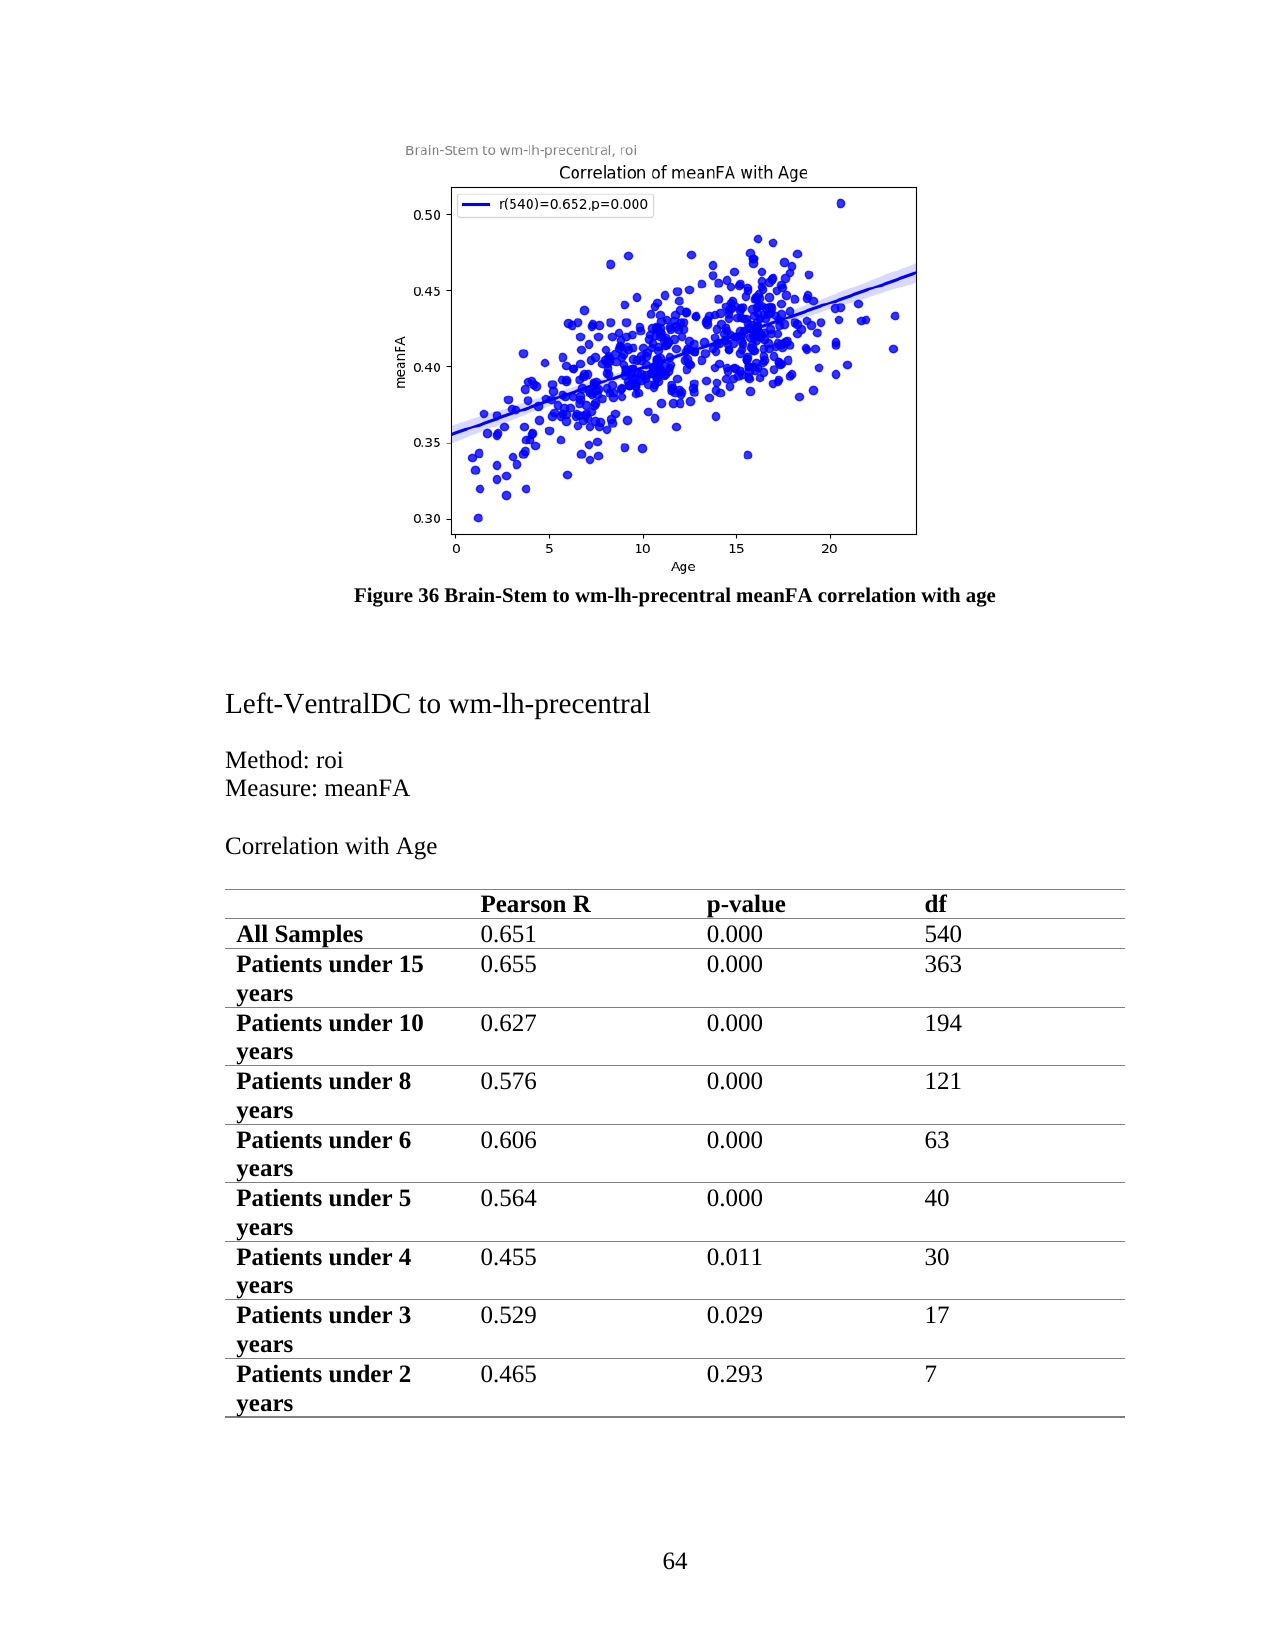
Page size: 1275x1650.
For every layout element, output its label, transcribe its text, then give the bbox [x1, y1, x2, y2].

text Correlation with Age [225, 831, 1125, 860]
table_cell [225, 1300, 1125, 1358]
picture [375, 132, 976, 583]
text Measure: meanFA [225, 773, 1125, 802]
text Method: roi [225, 745, 1125, 773]
text Figure Brain-Stem to wm-lh-precentral meanFA correlation with age [225, 583, 1125, 607]
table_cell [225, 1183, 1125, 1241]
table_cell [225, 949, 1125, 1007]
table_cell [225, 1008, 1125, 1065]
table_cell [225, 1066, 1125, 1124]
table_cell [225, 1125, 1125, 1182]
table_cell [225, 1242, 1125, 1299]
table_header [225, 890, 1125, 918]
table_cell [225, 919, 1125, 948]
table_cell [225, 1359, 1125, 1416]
subtitle Left-VentralDC to wm-lh-precentral [225, 686, 1125, 720]
